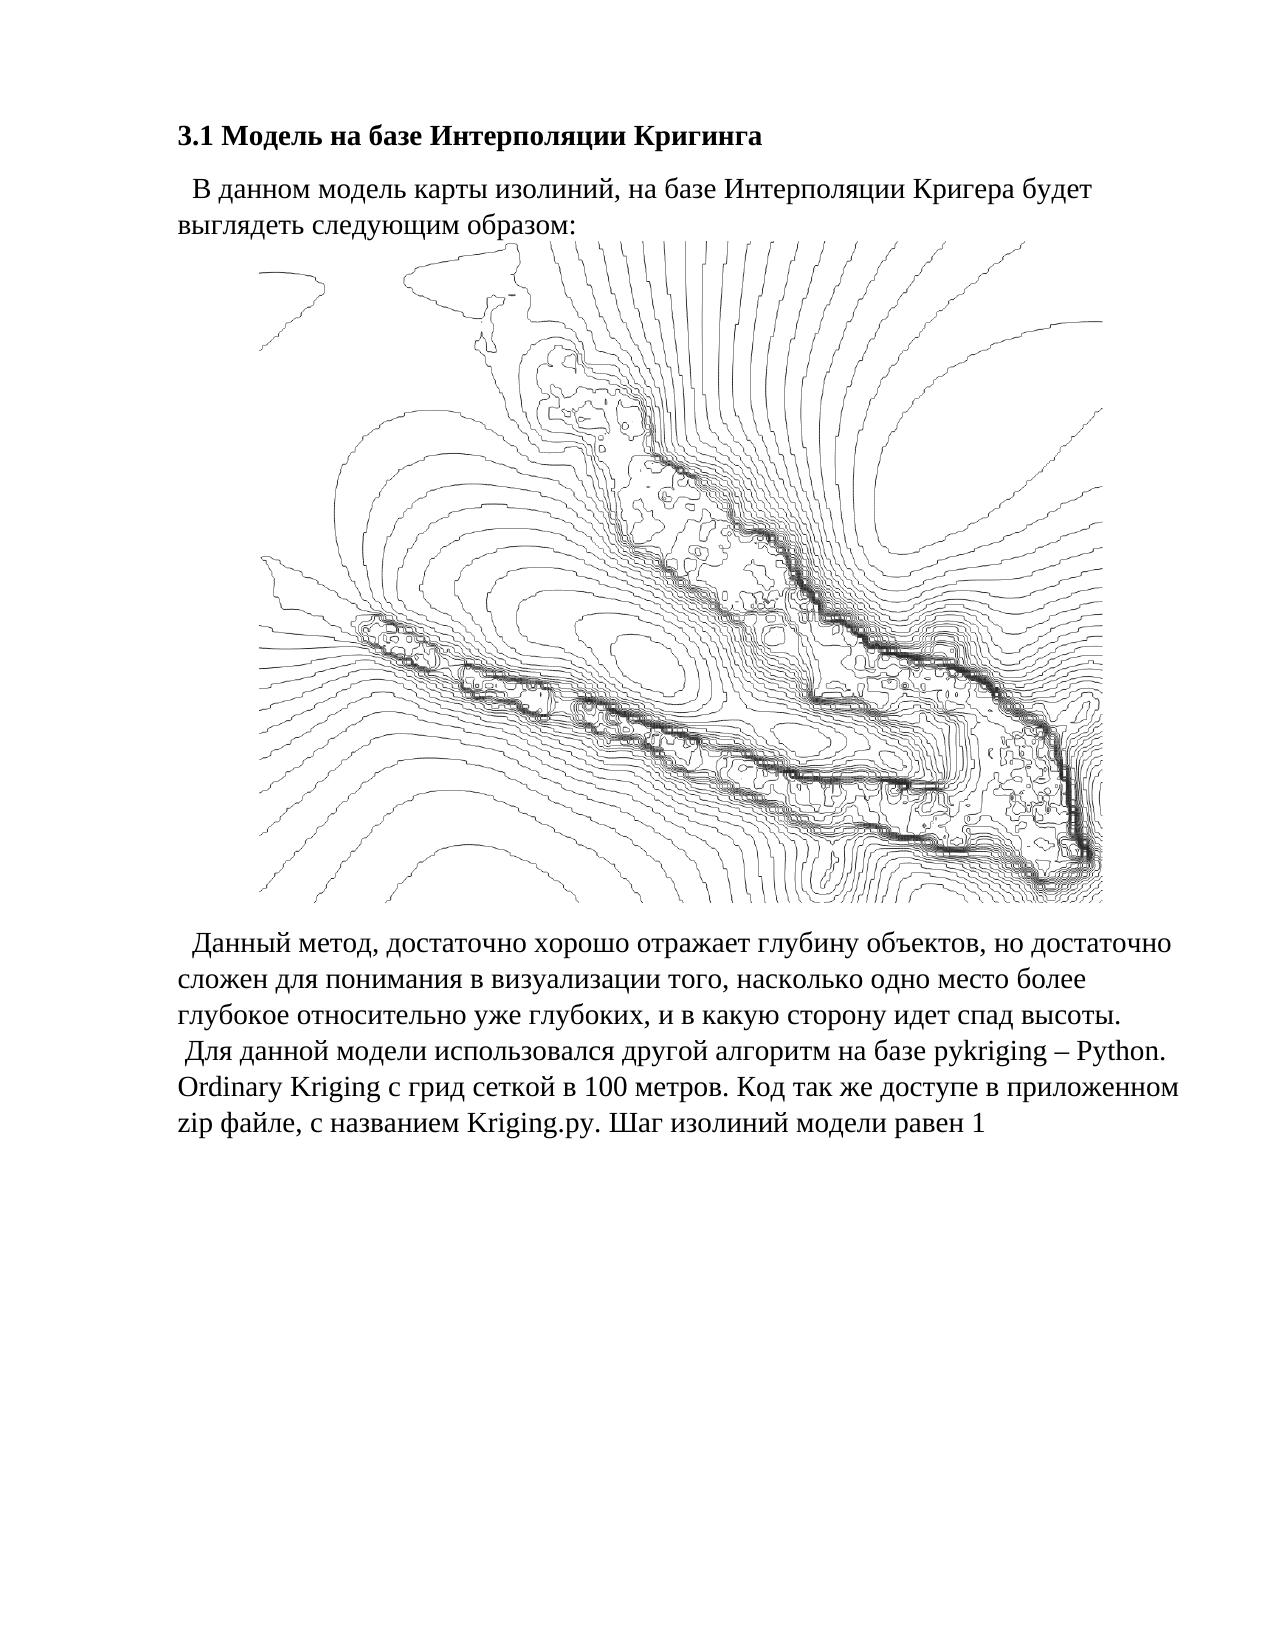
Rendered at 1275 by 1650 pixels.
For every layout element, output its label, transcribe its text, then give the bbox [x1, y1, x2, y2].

picture [257, 241, 1103, 903]
text В данном модель карты изолиний, на базе Интерполяции Кригера будет выглядеть следующим образом: [177, 171, 1186, 241]
text 3.1 Модель на базе Интерполяции Кригинга [177, 118, 1186, 152]
